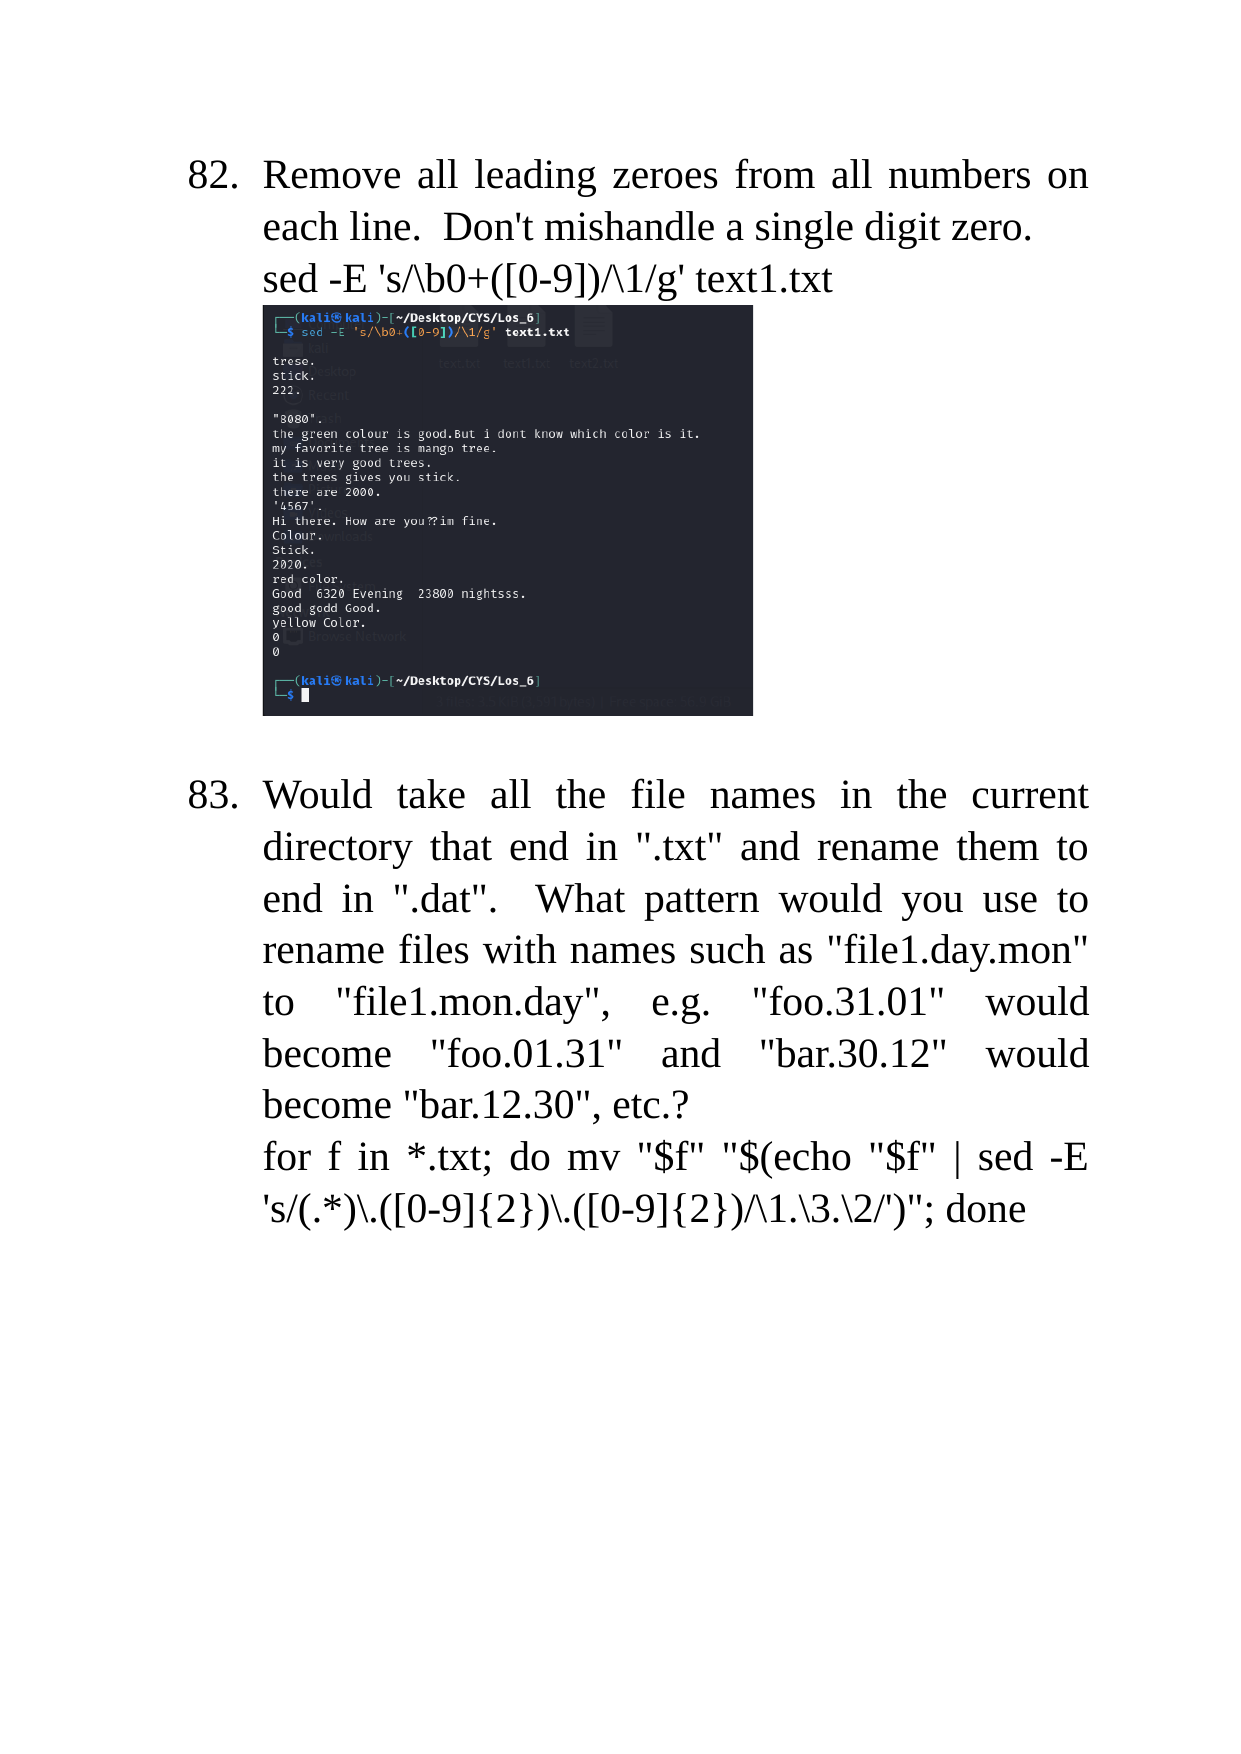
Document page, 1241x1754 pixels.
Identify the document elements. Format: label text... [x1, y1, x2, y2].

list sed -E 's/\b0+([0-9])/\1/g' text1.txt [225, 253, 1090, 301]
list Would take all the file names in the current directory that end in ".txt" and rename them to end in ".dat". What pattern would you use to rename files with names such as "file1.day.mon" to "file1.mon.day", e.g. "foo.31.01" would become "foo.01.31" and "bar.30.12" would become "bar.12.30", etc.? [187, 770, 1090, 1128]
list Remove all leading zeroes from all numbers on each line. Don't mishandle a single digit zero. [187, 150, 1090, 249]
picture [262, 305, 754, 716]
list for f in *.txt; do mv "$f" "$(echo "$f" | sed -E 's/(.*)\.([0-9]{2})\.([0-9]{2})/\1.\3.\2/')"; done [262, 1131, 1090, 1231]
